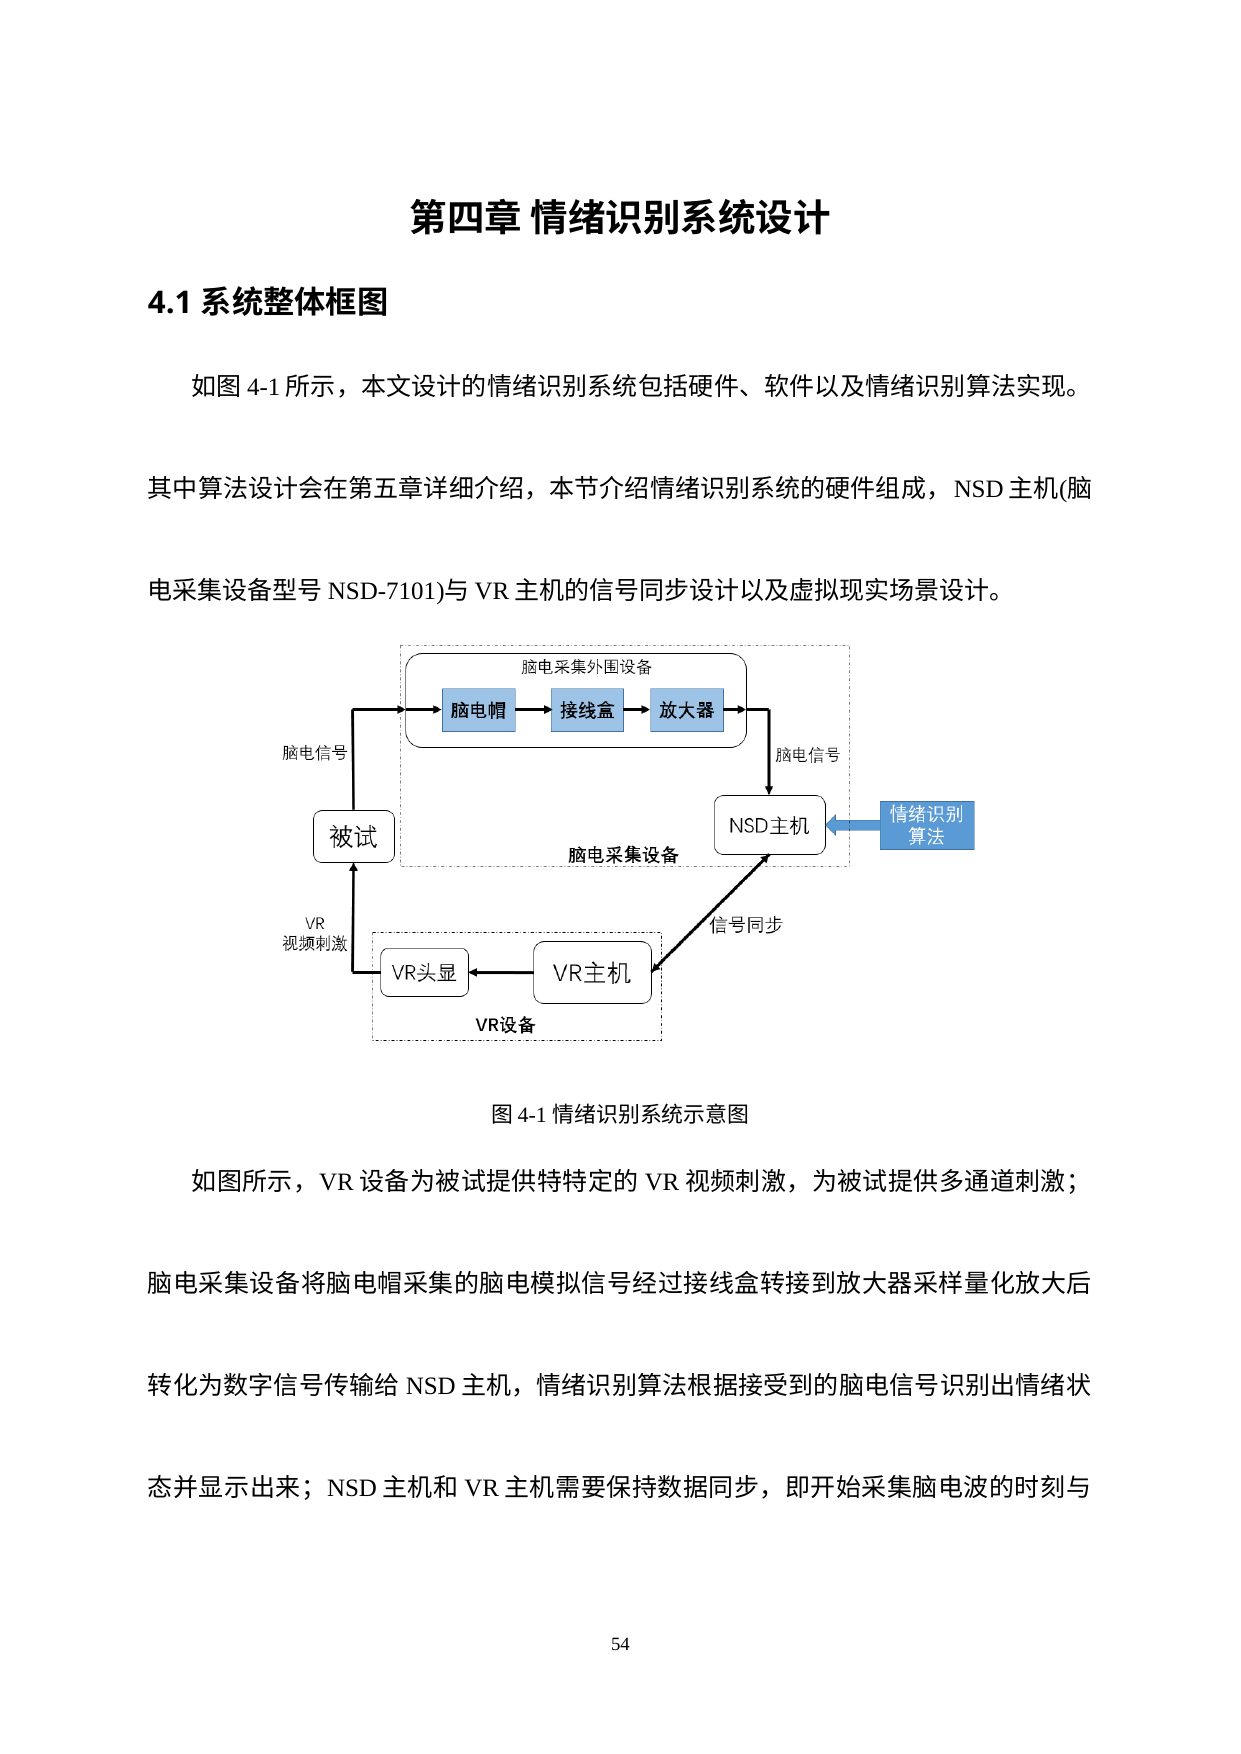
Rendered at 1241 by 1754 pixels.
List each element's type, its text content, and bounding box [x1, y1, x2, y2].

picture [258, 640, 982, 1049]
subtitle 4.1 系统整体框图 [148, 266, 1092, 334]
subtitle 第四章 情绪识别系统设计 [148, 181, 1092, 249]
text 如图4-1所示，本文设计的情绪识别系统包括硬件、软件以及情绪识别算法实现。其中算法设计会在第五章详细介绍，本节介绍情绪识别系统的硬件组成，NSD主机(脑电采集设备型号NSD-7101)与VR主机的信号同步设计以及虚拟现实场景设计。 [148, 351, 1092, 622]
text 图4-1 情绪识别系统示意图 [148, 1096, 1092, 1130]
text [148, 1146, 1092, 1519]
